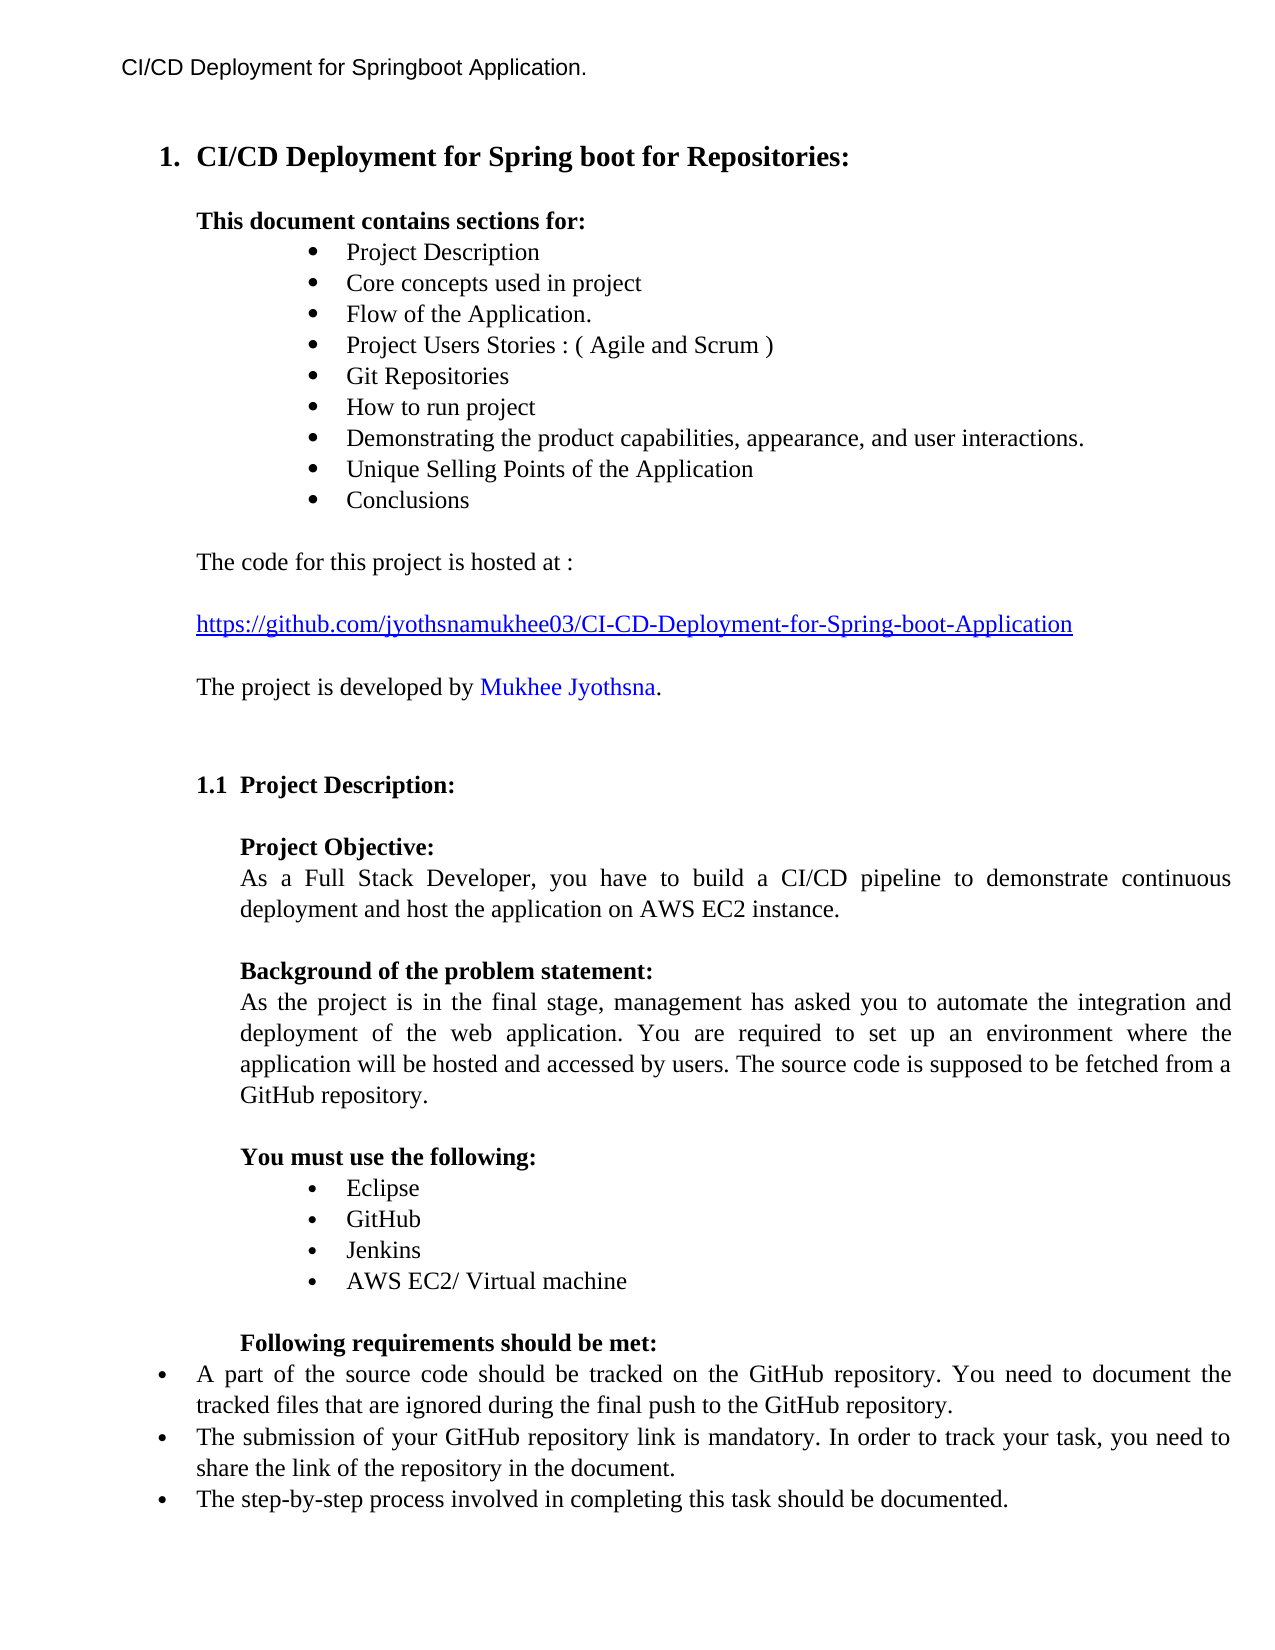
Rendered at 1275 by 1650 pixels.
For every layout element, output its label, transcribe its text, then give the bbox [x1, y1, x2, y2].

list The step-by-step process involved in completing this task should be documented. [158, 1484, 1233, 1512]
list Project Description [308, 237, 1233, 266]
list CI/CD Deployment for Spring boot for Repositories: [158, 139, 1233, 172]
list https://github.com/jyothsnamukhee03/CI-CD-Deployment-for-Spring-boot-Application [196, 609, 1233, 638]
list Core concepts used in project [308, 268, 1233, 297]
list The project is developed by Mukhee Jyothsna. [196, 672, 1233, 700]
list Following requirements should be met: [240, 1328, 1233, 1357]
list How to run project [308, 392, 1233, 421]
list Background of the problem statement: [240, 956, 1233, 985]
list AWS EC2/ Virtual machine [308, 1266, 1233, 1295]
list As the project is in the final stage, management has asked you to automate the integration and deployment of the web application. You are required to set up an environment where the application will be hosted and accessed by users. The source code is supposed to be fetched from a GitHub repository. [240, 987, 1233, 1109]
list Conclusions [308, 485, 1233, 514]
list Eclipse [308, 1173, 1233, 1202]
list As a Full Stack Developer, you have to build a CI/CD pipeline to demonstrate continuous deployment and host the application on AWS EC2 instance. [240, 863, 1233, 923]
list Flow of the Application. [308, 299, 1233, 328]
list The submission of your GitHub repository link is mandatory. In order to track your task, you need to share the link of the repository in the document. [158, 1422, 1233, 1481]
list This document contains sections for: [196, 206, 1233, 235]
list Project Description: [196, 770, 1233, 798]
text CI/CD Deployment for Springboot Application. [121, 54, 1233, 81]
list You must use the following: [240, 1142, 1233, 1171]
list Demonstrating the product capabilities, appearance, and user interactions. [308, 423, 1233, 452]
list Project Objective: [240, 832, 1233, 861]
list Project Users Stories : ( Agile and Scrum ) [308, 330, 1233, 359]
list Unique Selling Points of the Application [308, 454, 1233, 483]
list Jenkins [308, 1235, 1233, 1264]
list A part of the source code should be tracked on the GitHub repository. You need to document the tracked files that are ignored during the final push to the GitHub repository. [158, 1359, 1233, 1419]
list GitHub [308, 1204, 1233, 1233]
list Git Repositories [308, 361, 1233, 390]
list The code for this project is hosted at : [196, 547, 1233, 576]
